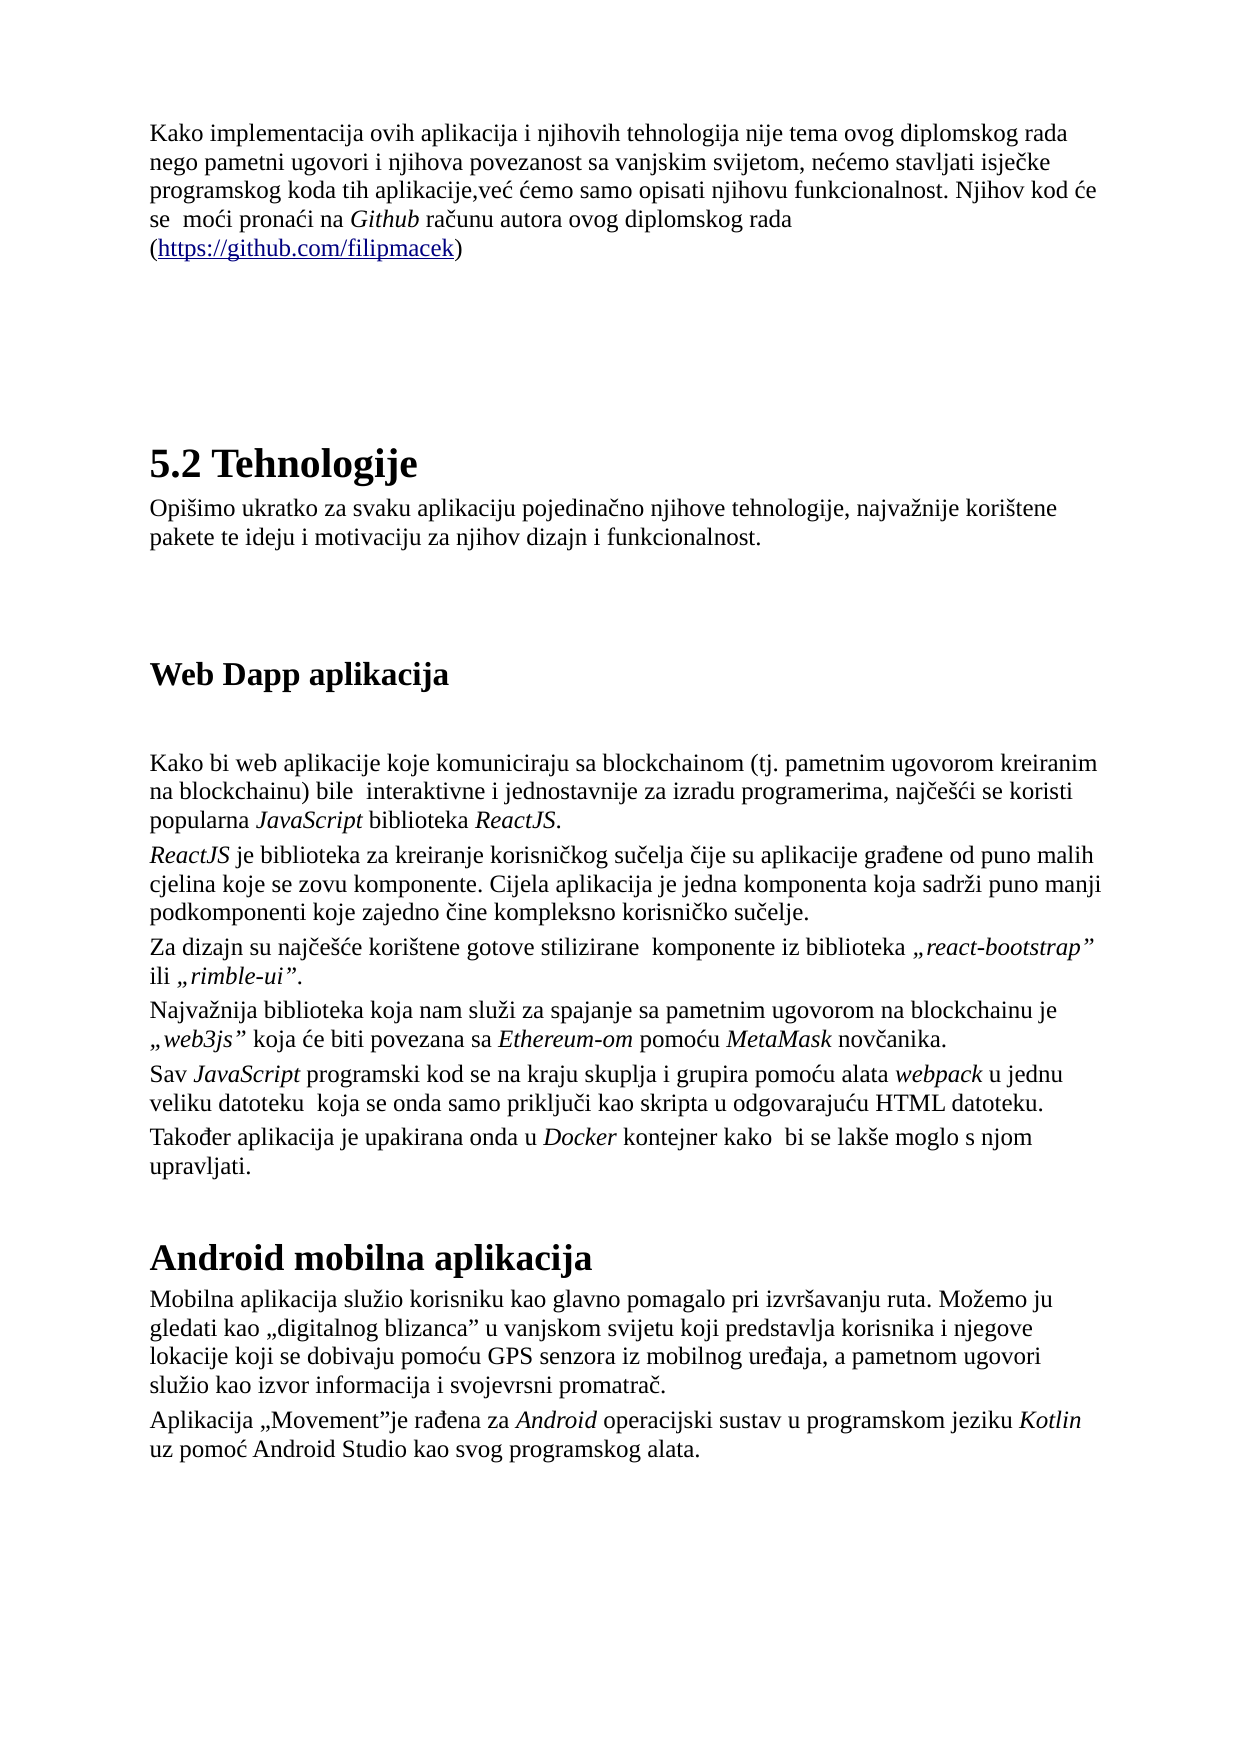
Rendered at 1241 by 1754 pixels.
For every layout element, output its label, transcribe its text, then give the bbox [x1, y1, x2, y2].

text Za dizajn su najčešće korištene gotove stilizirane komponente iz biblioteka „react-bootstrap” ili „rimble-ui”. [149, 932, 1106, 989]
text Najvažnija biblioteka koja nam služi za spajanje sa pametnim ugovorom na blockchainu je „web3js” koja će biti povezana sa Ethereum-om pomoću MetaMask novčanika. [149, 996, 1106, 1053]
text Mobilna aplikacija služio korisniku kao glavno pomagalo pri izvršavanju ruta. Možemo ju gledati kao „digitalnog blizanca” u vanjskom svijetu koji predstavlja korisnika i njegove lokacije koji se dobivaju pomoću GPS senzora iz mobilnog uređaja, a pametnom ugovori služio kao izvor informacija i svojevrsni promatrač. [149, 1284, 1106, 1399]
text Kako implementacija ovih aplikacija i njihovih tehnologija nije tema ovog diplomskog rada nego pametni ugovori i njihova povezanost sa vanjskim svijetom, nećemo stavljati isječke programskog koda tih aplikacije,već ćemo samo opisati njihovu funkcionalnost. Njihov kod će se moći pronaći na Github računu autora ovog diplomskog rada (https://github.com/filipmacek) [149, 118, 1106, 262]
text Opišimo ukratko za svaku aplikaciju pojedinačno njihove tehnologije, najvažnije korištene pakete te ideju i motivaciju za njihov dizajn i funkcionalnost. [149, 493, 1106, 550]
text Također aplikacija je upakirana onda u Docker kontejner kako bi se lakše moglo s njom upravljati. [149, 1122, 1106, 1180]
text ReactJS je biblioteka za kreiranje korisničkog sučelja čije su aplikacije građene od puno malih cjelina koje se zovu komponente. Cijela aplikacija je jedna komponenta koja sadrži puno manji podkomponenti koje zajedno čine kompleksno korisničko sučelje. [149, 840, 1106, 926]
text Web Dapp aplikacija [149, 654, 1106, 693]
text Aplikacija „Movement”je rađena za Android operacijski sustav u programskom jeziku Kotlin uz pomoć Android Studio kao svog programskog alata. [149, 1405, 1106, 1462]
text Sav JavaScript programski kod se na kraju skuplja i grupira pomoću alata webpack u jednu veliku datoteku koja se onda samo priključi kao skripta u odgovarajuću HTML datoteku. [149, 1059, 1106, 1116]
text 5.2 Tehnologije [149, 439, 1106, 487]
text Kako bi web aplikacije koje komuniciraju sa blockchainom (tj. pametnim ugovorom kreiranim na blockchainu) bile interaktivne i jednostavnije za izradu programerima, najčešći se koristi popularna JavaScript biblioteka ReactJS. [149, 748, 1106, 834]
text Android mobilna aplikacija [149, 1235, 1106, 1278]
